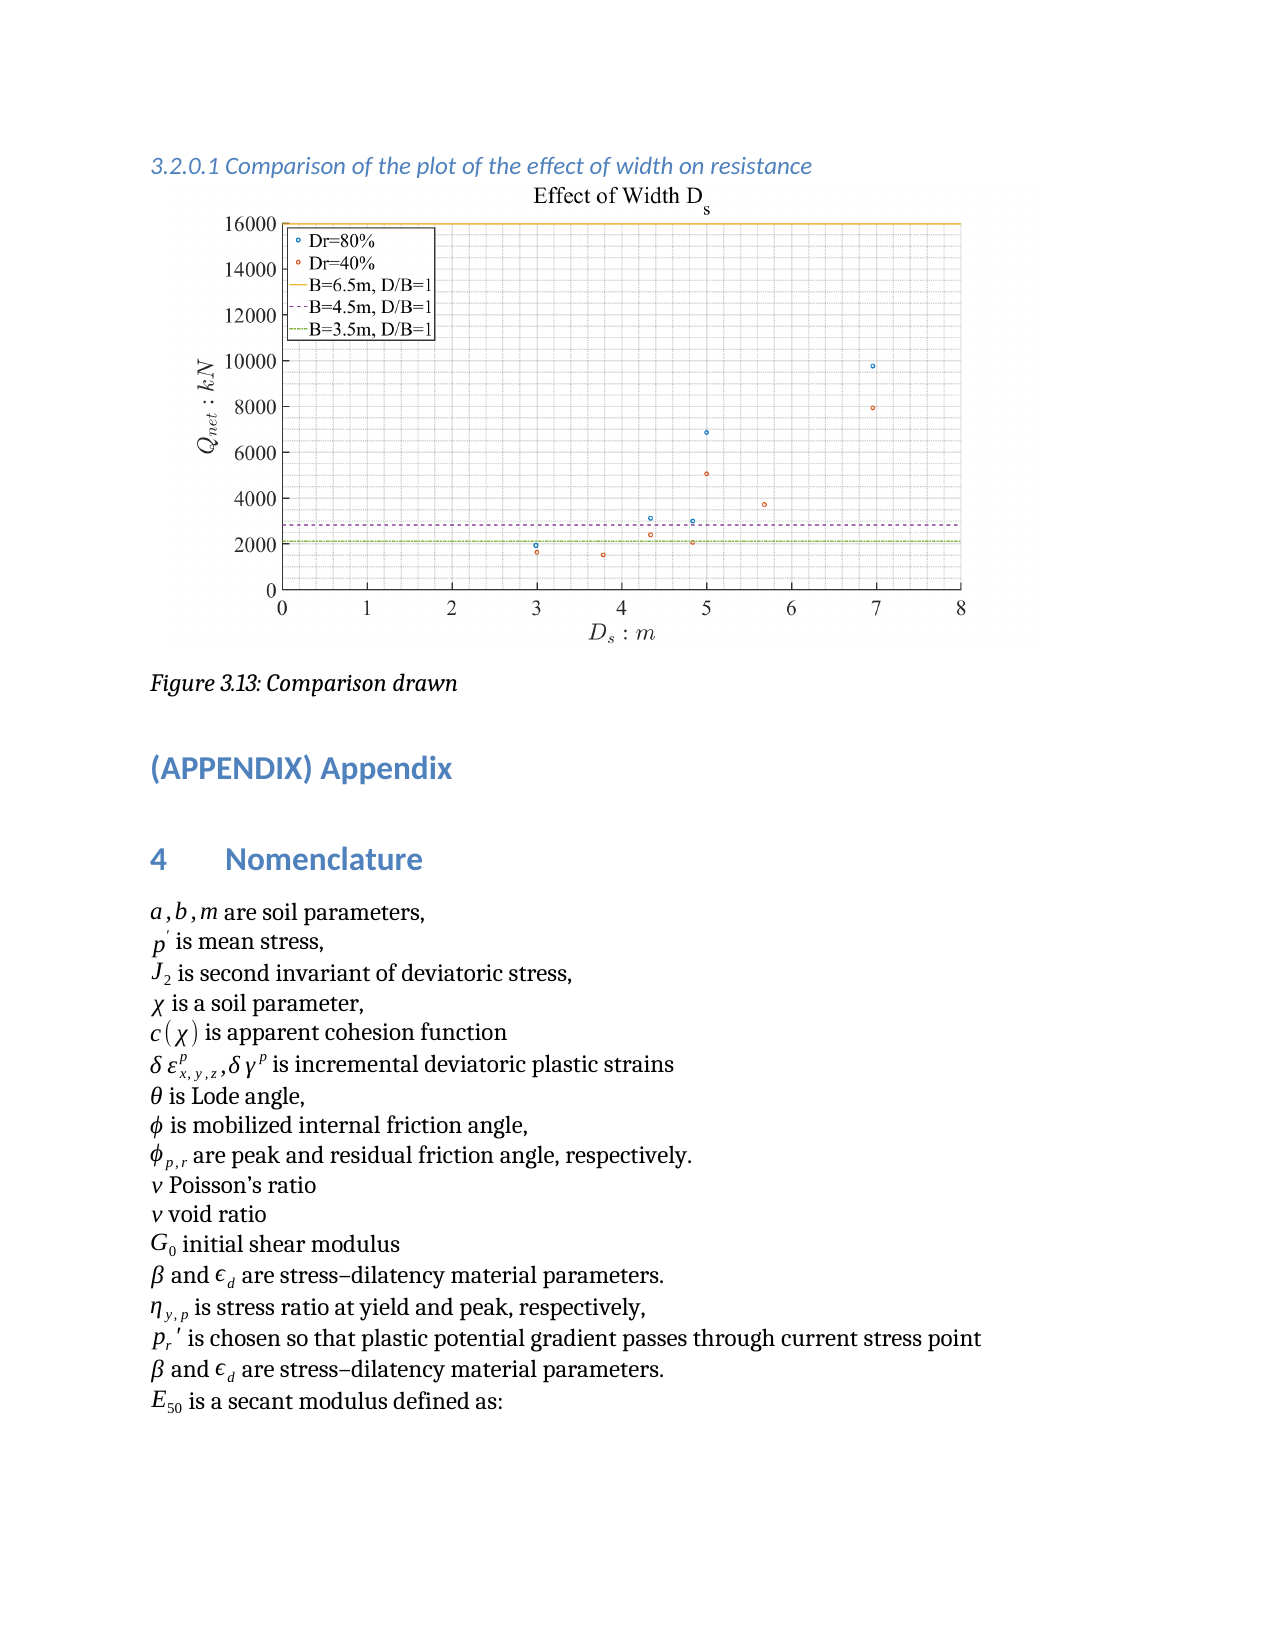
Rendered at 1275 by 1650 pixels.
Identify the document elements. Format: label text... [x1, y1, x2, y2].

subtitle 3.2.0.1 Comparison of the plot of the effect of width on resistance [150, 150, 1125, 181]
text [150, 897, 1125, 1417]
picture [168, 180, 1044, 648]
subtitle (APPENDIX) Appendix [150, 747, 1125, 788]
text Figure 3.13: Comparison drawn [150, 668, 1125, 697]
subtitle 4 Nomenclature [150, 838, 1125, 879]
